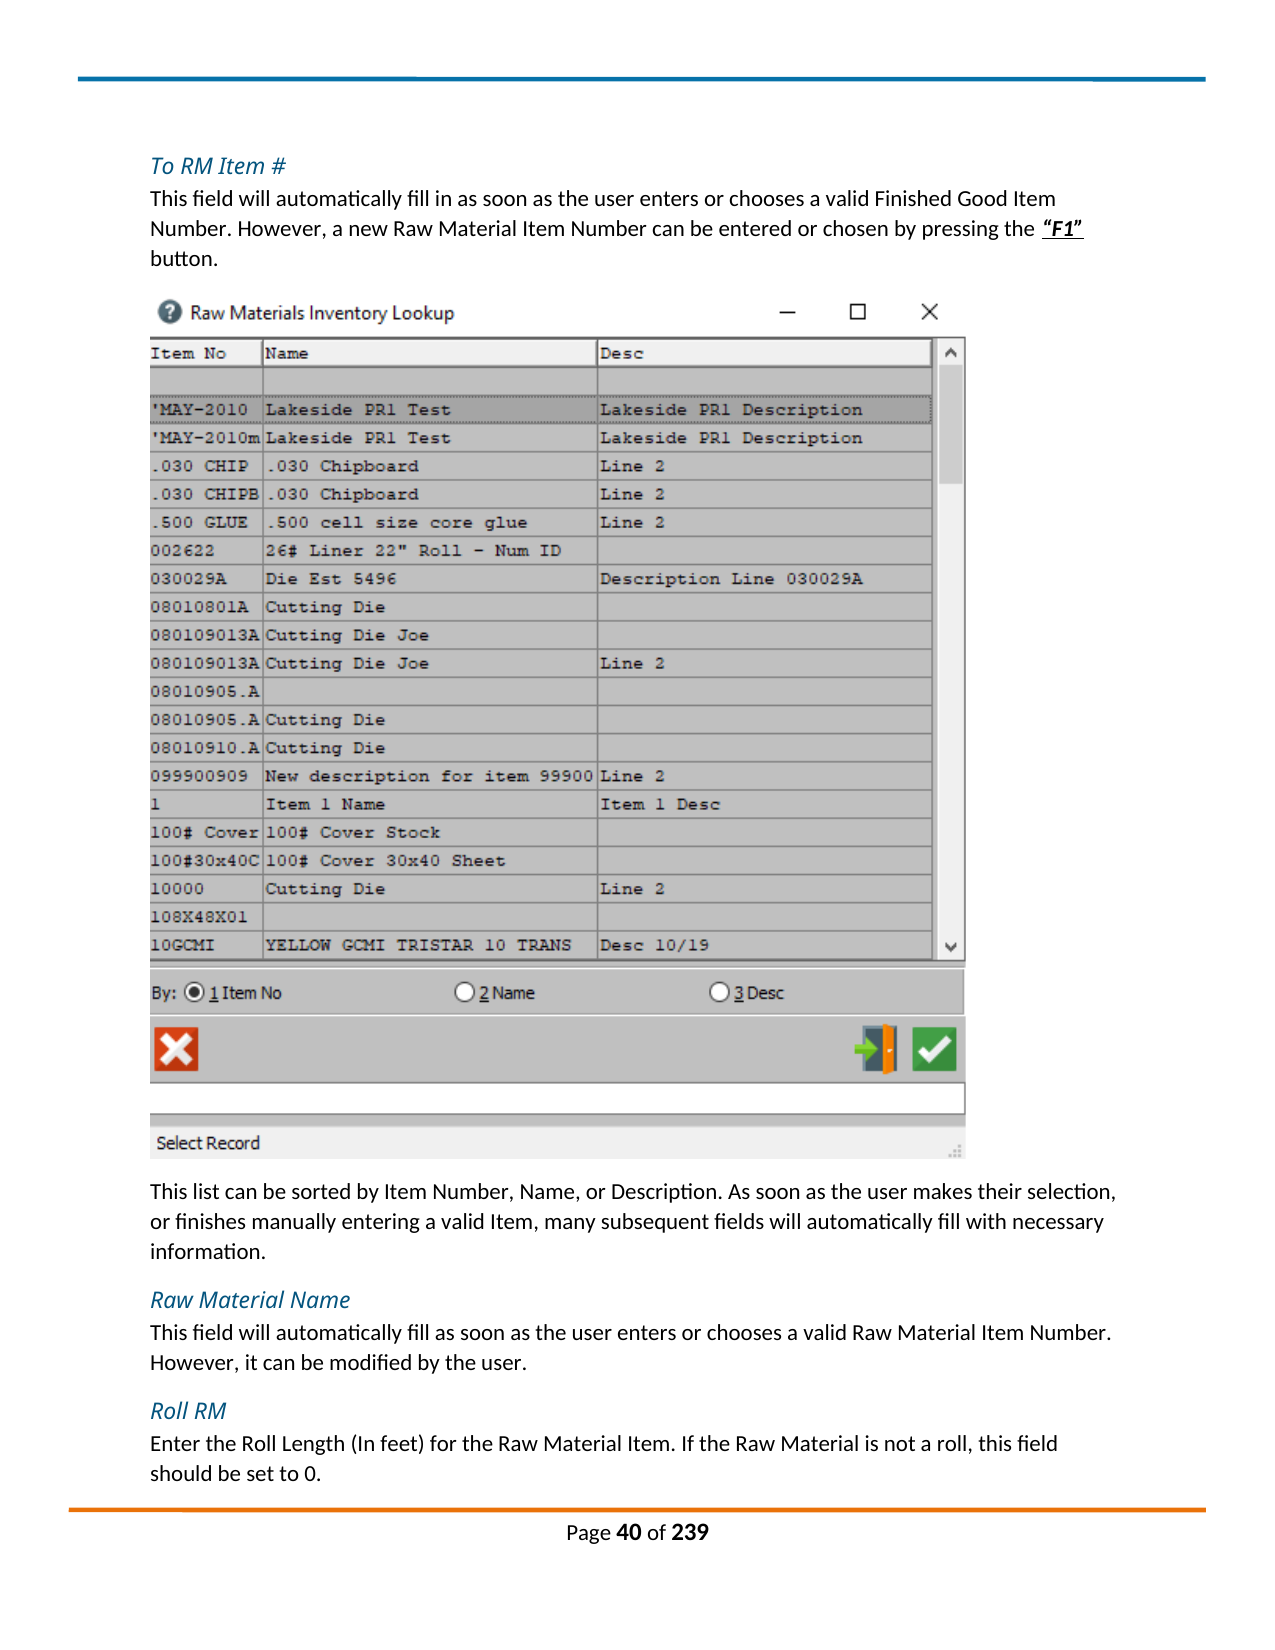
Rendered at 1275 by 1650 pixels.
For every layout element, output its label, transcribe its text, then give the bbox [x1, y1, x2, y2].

subtitle To RM Item # [150, 150, 1125, 181]
picture [150, 291, 966, 1159]
subtitle Roll RM [150, 1395, 1125, 1426]
text This field will automatically fill in as soon as the user enters or chooses a valid Finished Good Item Number. However, a new Raw Material Item Number can be entered or chosen by pressing the “F1” button. [150, 184, 1125, 272]
subtitle Raw Material Name [150, 1284, 1125, 1316]
text This list can be sorted by Item Number, Name, or Description. As soon as the user makes their selection, or finishes manually entering a valid Item, many subsequent fields will automatically fill with necessary information. [150, 1177, 1125, 1266]
text This field will automatically fill as soon as the user enters or chooses a valid Raw Material Item Number. However, it can be modified by the user. [150, 1318, 1125, 1376]
text Enter the Roll Length (In feet) for the Raw Material Item. If the Raw Material is not a roll, this field should be set to 0. [150, 1429, 1125, 1487]
